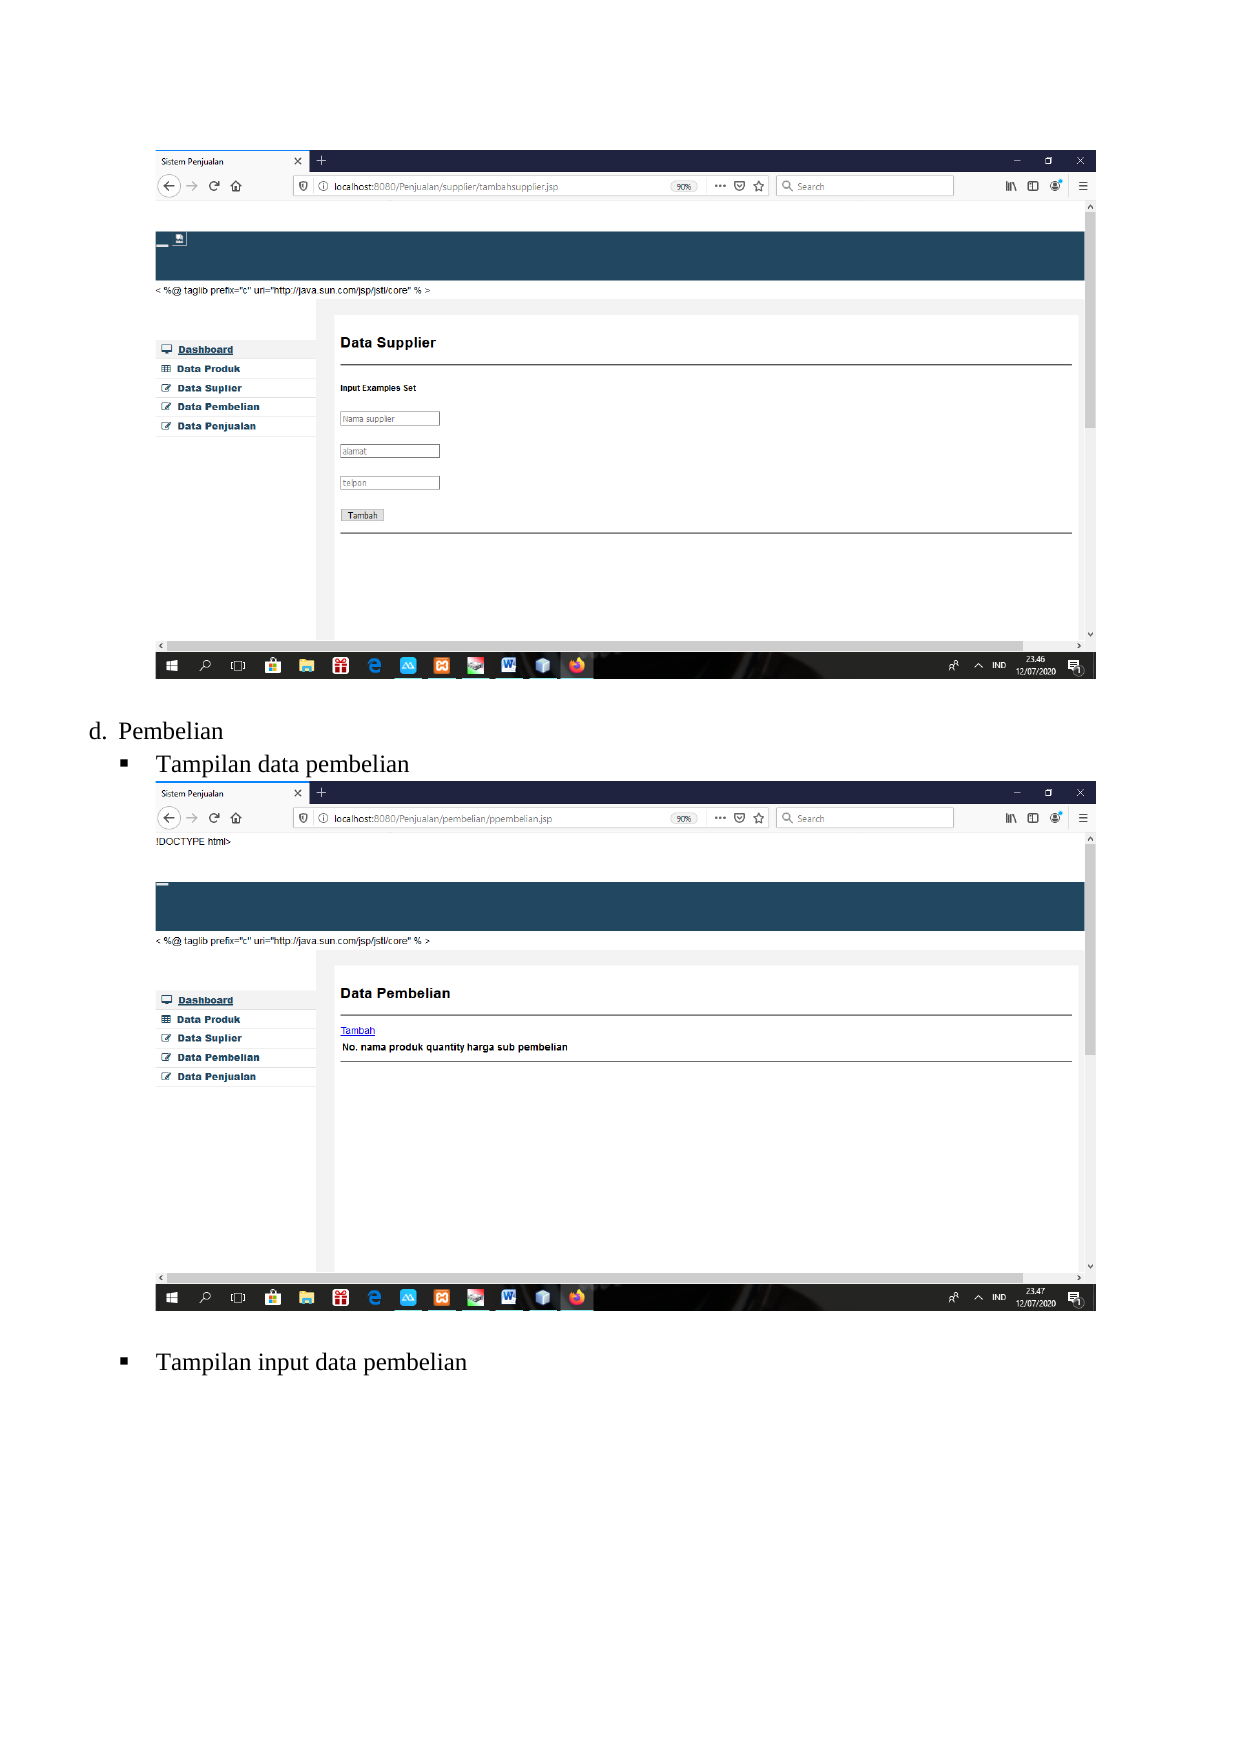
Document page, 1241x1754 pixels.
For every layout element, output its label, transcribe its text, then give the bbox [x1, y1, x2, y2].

picture [155, 150, 1096, 679]
list Pembelian [88, 716, 1090, 744]
list Tampilan data pembelian [118, 749, 1090, 777]
picture [155, 781, 1096, 1311]
list Tampilan input data pembelian [118, 1347, 1090, 1376]
